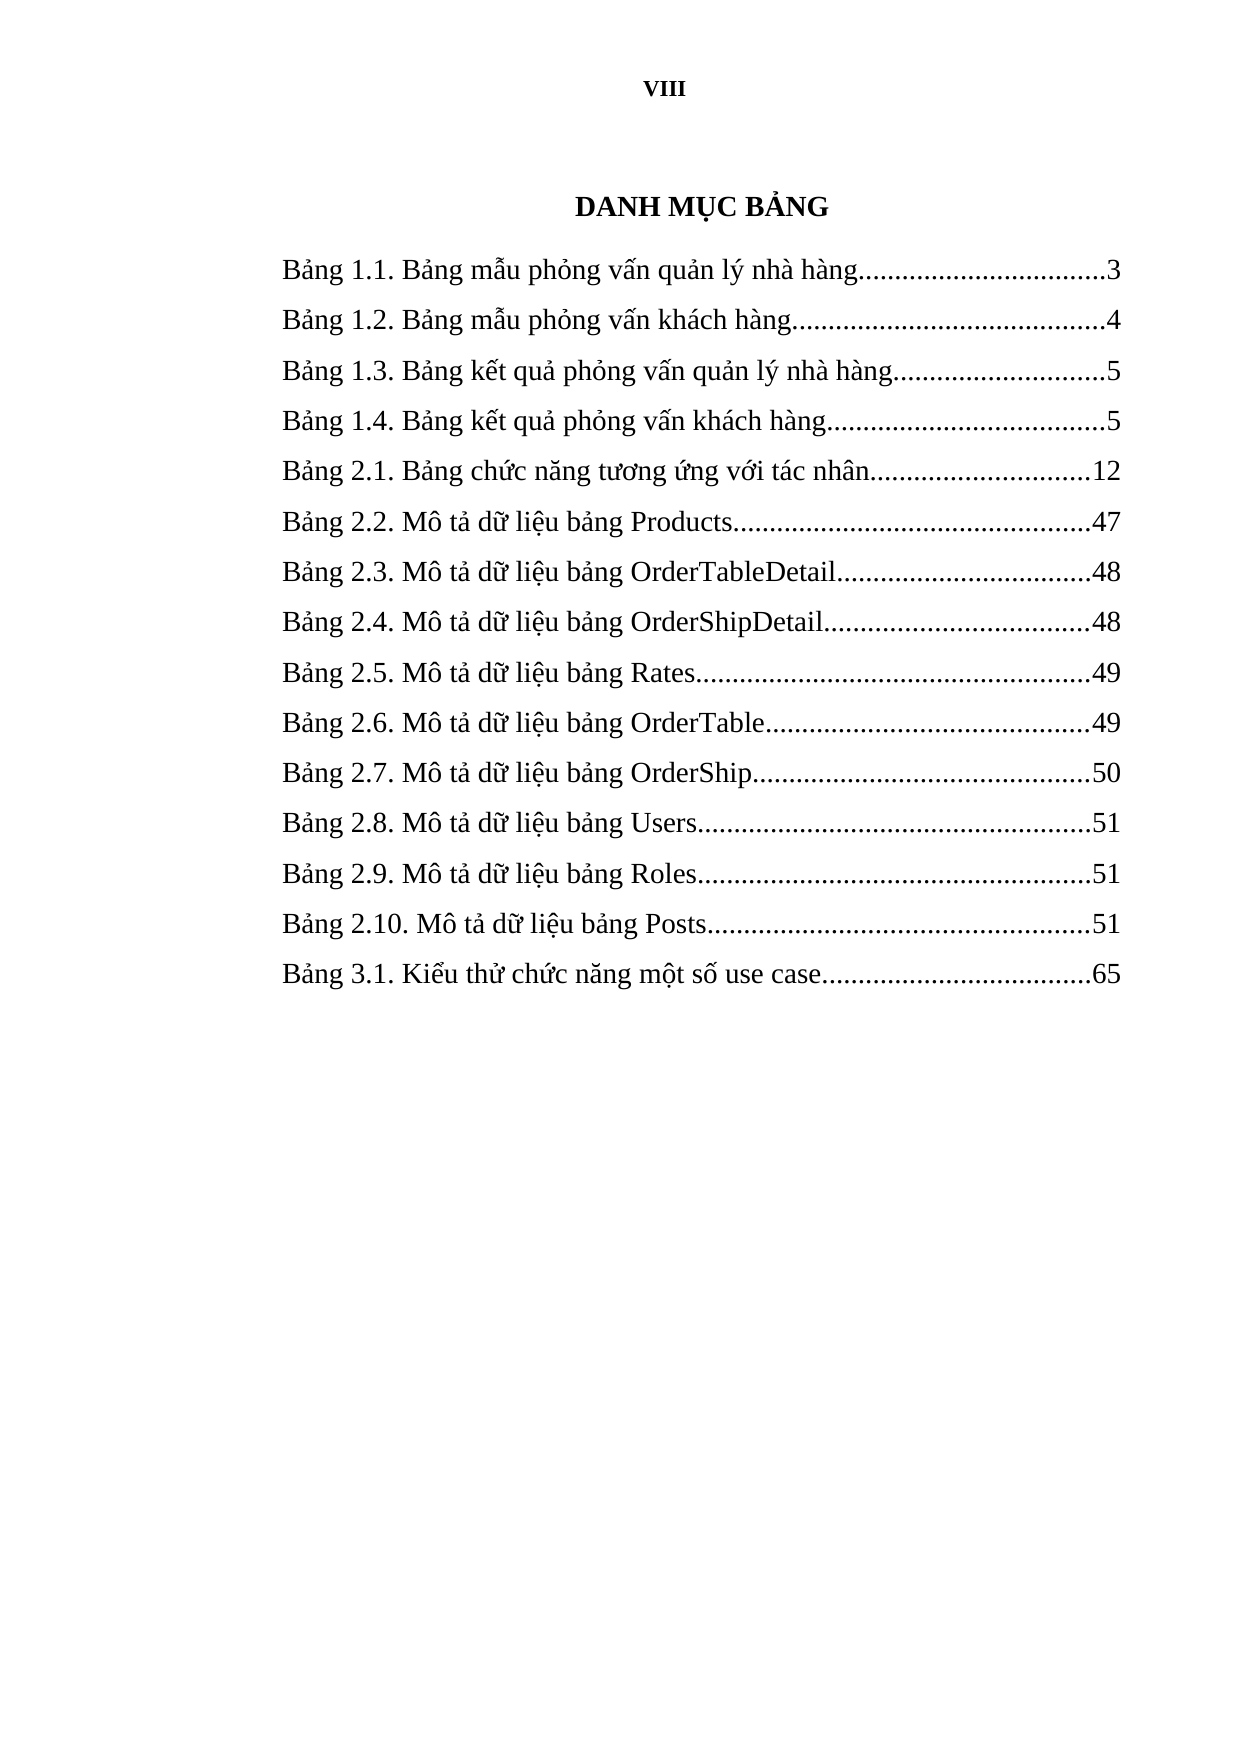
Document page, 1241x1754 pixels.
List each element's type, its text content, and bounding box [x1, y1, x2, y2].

text Bảng 2.7. Mô tả dữ liệu bảng OrderShip 50 [207, 755, 1122, 789]
text Bảng 2.1. Bảng chức năng tương ứng với tác nhân 12 [207, 453, 1122, 487]
text Bảng 2.3. Mô tả dữ liệu bảng OrderTableDetail 48 [207, 554, 1122, 588]
text Bảng 2.8. Mô tả dữ liệu bảng Users 51 [207, 806, 1122, 839]
text Bảng 1.4. Bảng kết quả phỏng vấn khách hàng 5 [207, 403, 1122, 437]
text Bảng 2.6. Mô tả dữ liệu bảng OrderTable 49 [207, 705, 1122, 738]
text Bảng 2.5. Mô tả dữ liệu bảng Rates 49 [207, 655, 1122, 688]
text Bảng 1.2. Bảng mẫu phỏng vấn khách hàng 4 [207, 302, 1122, 336]
text Bảng 2.10. Mô tả dữ liệu bảng Posts 51 [207, 906, 1122, 940]
text Bảng 1.1. Bảng mẫu phỏng vấn quản lý nhà hàng 3 [207, 252, 1122, 286]
text Bảng 1.3. Bảng kết quả phỏng vấn quản lý nhà hàng 5 [207, 353, 1122, 386]
text Bảng 2.9. Mô tả dữ liệu bảng Roles 51 [207, 856, 1122, 889]
text Bảng 2.2. Mô tả dữ liệu bảng Products 47 [207, 504, 1122, 537]
text Bảng 3.1. Kiểu thử chức năng một số use case 65 [207, 957, 1122, 990]
text Bảng 2.4. Mô tả dữ liệu bảng OrderShipDetail 48 [207, 604, 1122, 638]
subtitle DANH MỤC BẢNG [282, 189, 1122, 223]
